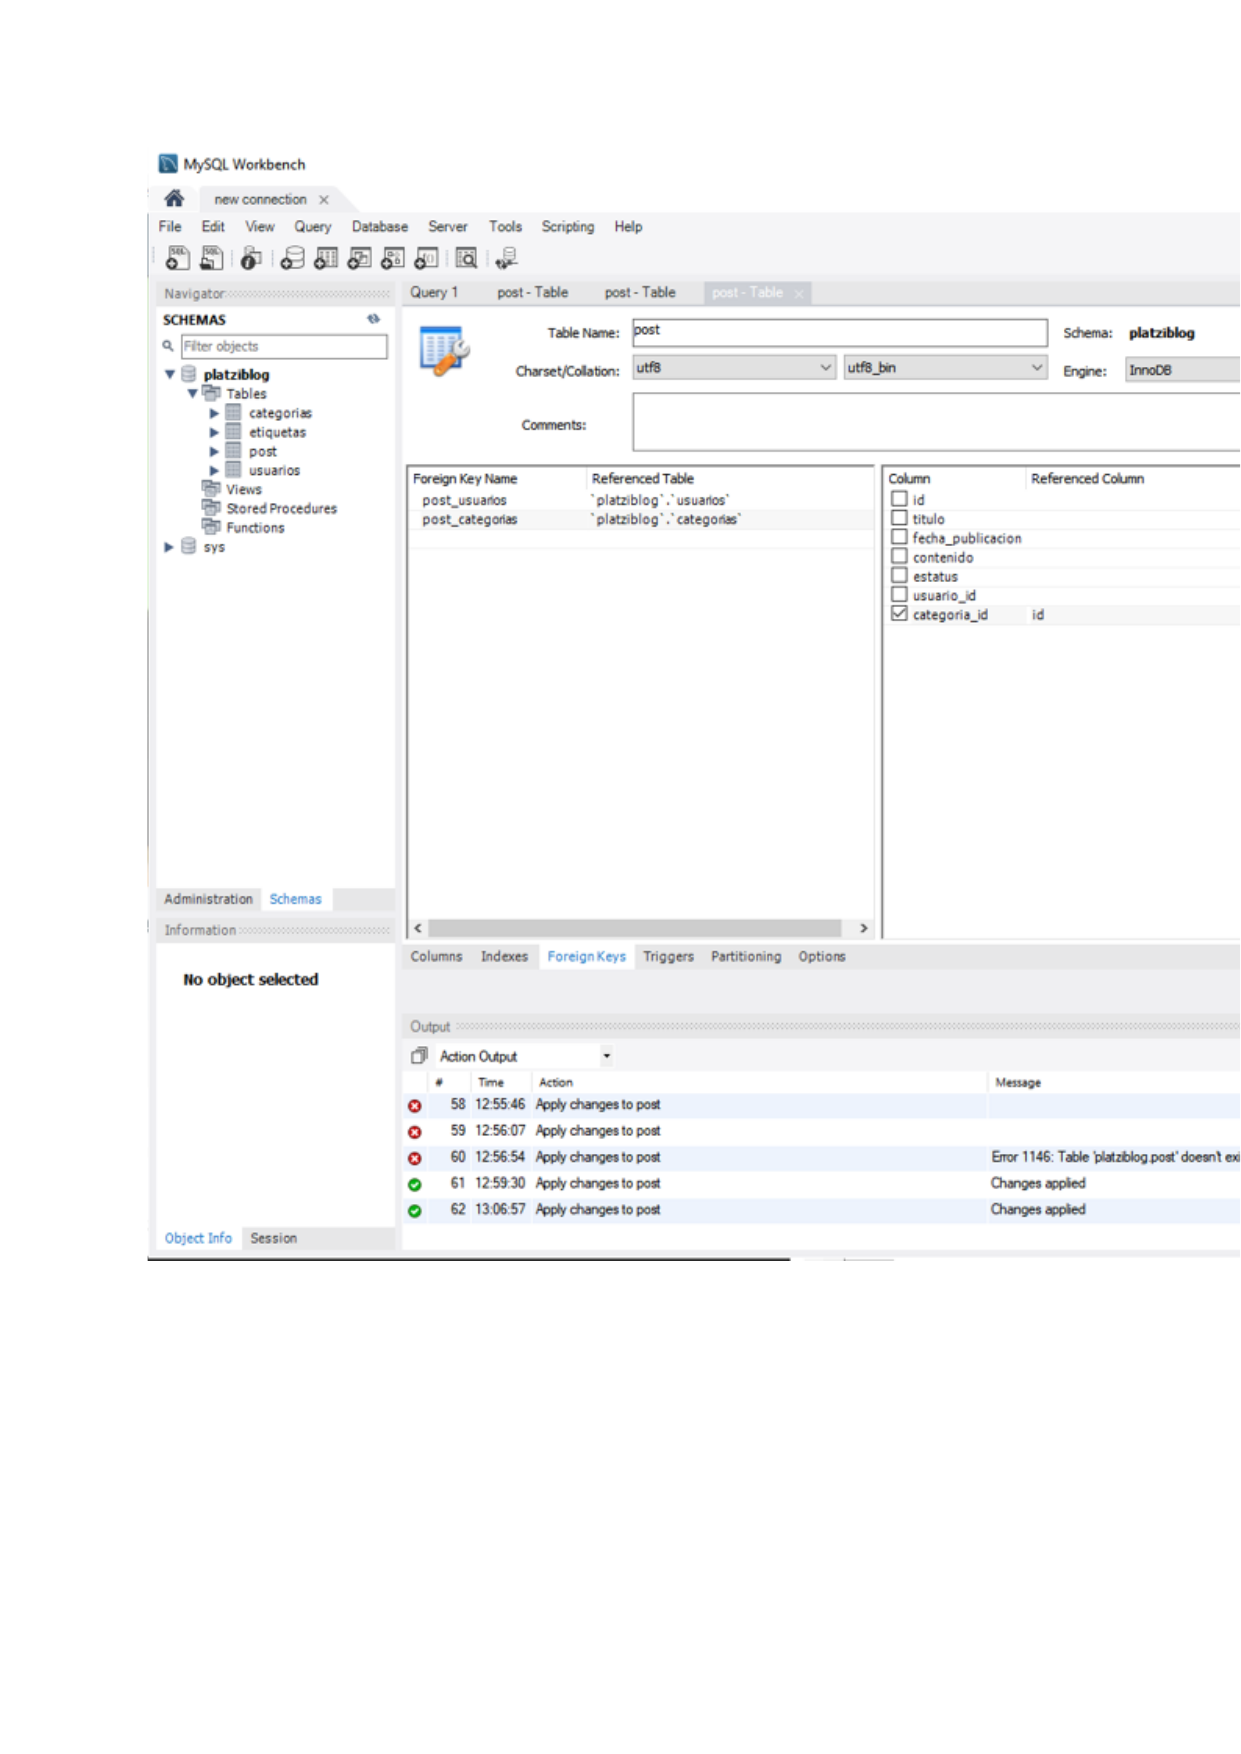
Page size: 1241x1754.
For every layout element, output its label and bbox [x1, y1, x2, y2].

picture [147, 147, 1241, 1261]
